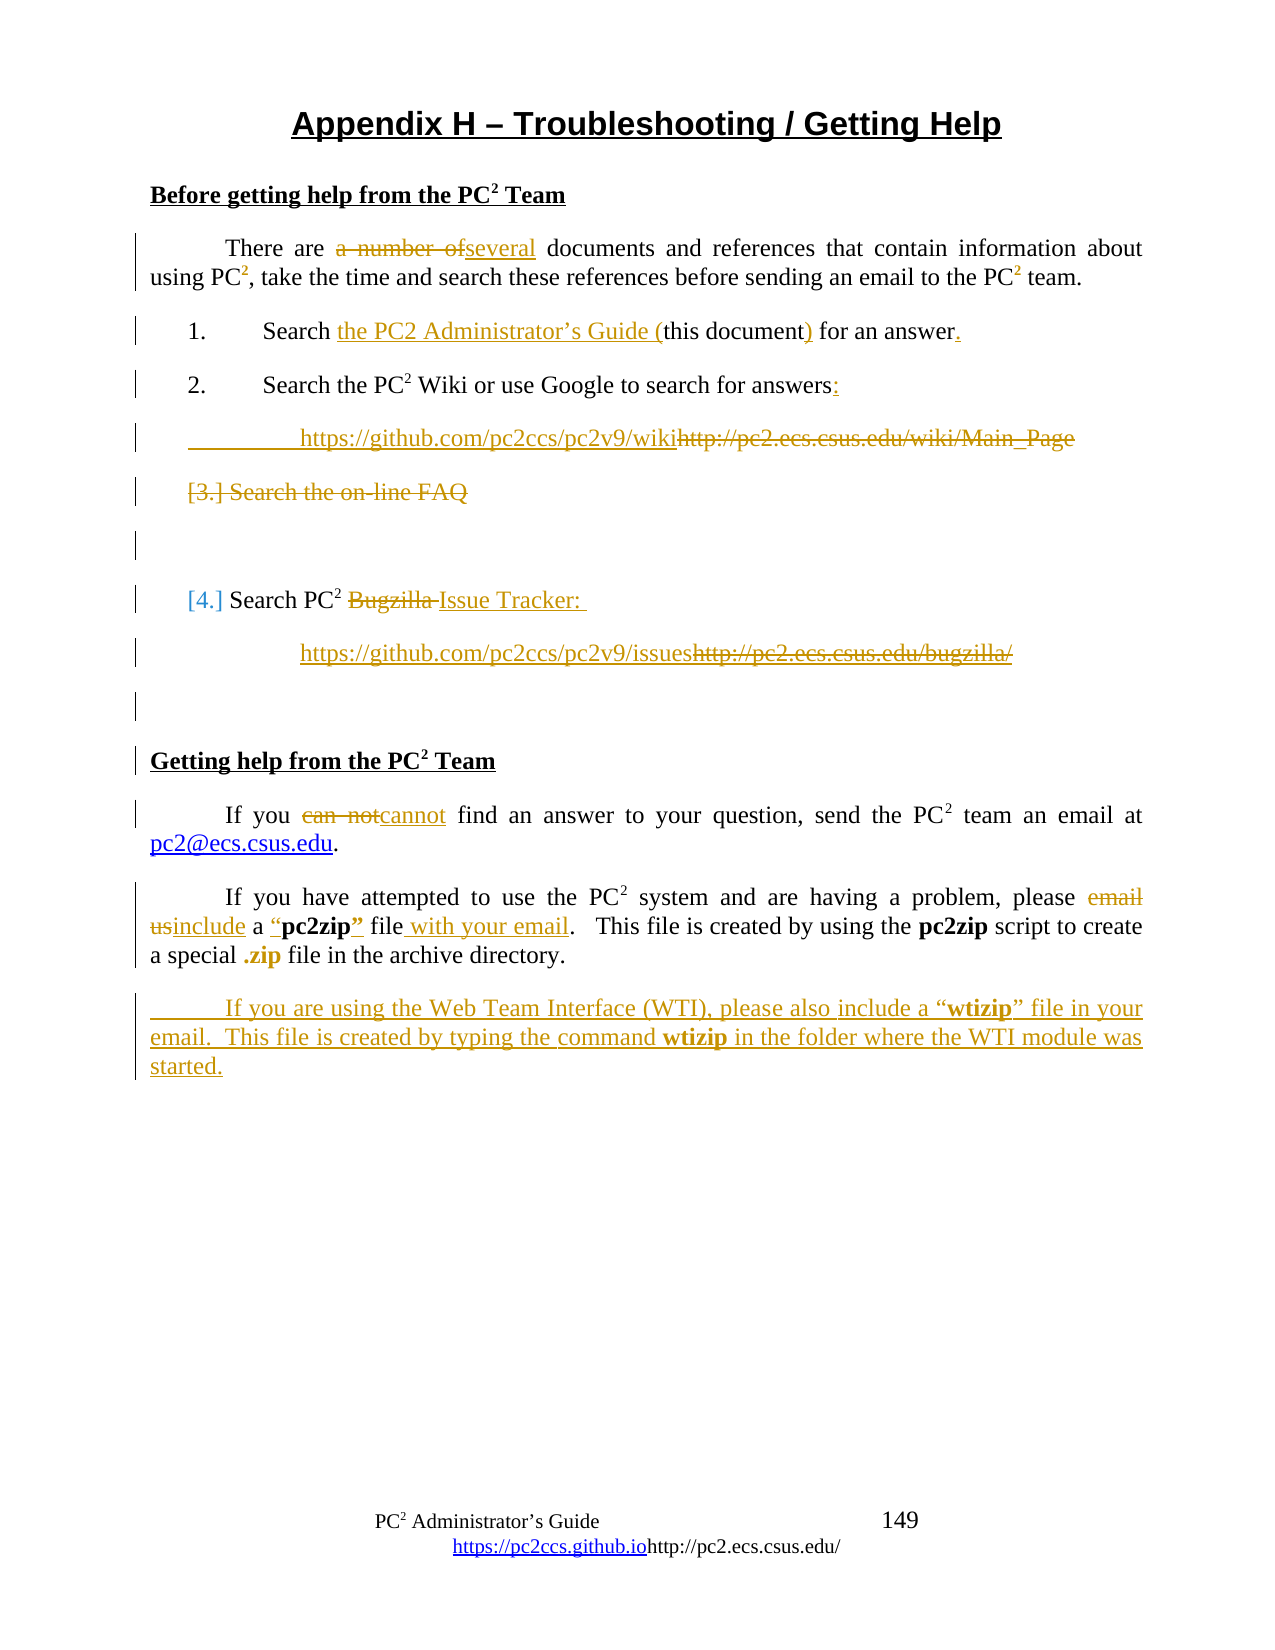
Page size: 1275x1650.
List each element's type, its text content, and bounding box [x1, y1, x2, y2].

text Appendix H – Troubleshooting / Getting Help [150, 104, 1143, 142]
text If you have attempted to use the PC2 system and are having a problem, please a pc2zip file. This file is created by using the pc2zip script to create a special .zip file in the archive directory. [150, 882, 1143, 968]
text If you find an answer to your question, send the PC2 team an email at pc2@ecs.csus.edu. [150, 800, 1143, 857]
list Search PC2 [187, 585, 1143, 613]
text There are documents and references that contain information about using PC2, take the time and search these references before sending an email to the PC2 team. [150, 233, 1143, 291]
text Before getting help from the PC2 Team [150, 180, 1143, 208]
text Getting help from the PC2 Team [150, 746, 1143, 775]
list Search the PC2 Wiki or use Google to search for answers [187, 370, 1143, 398]
list Search this document for an answer [187, 316, 1143, 345]
